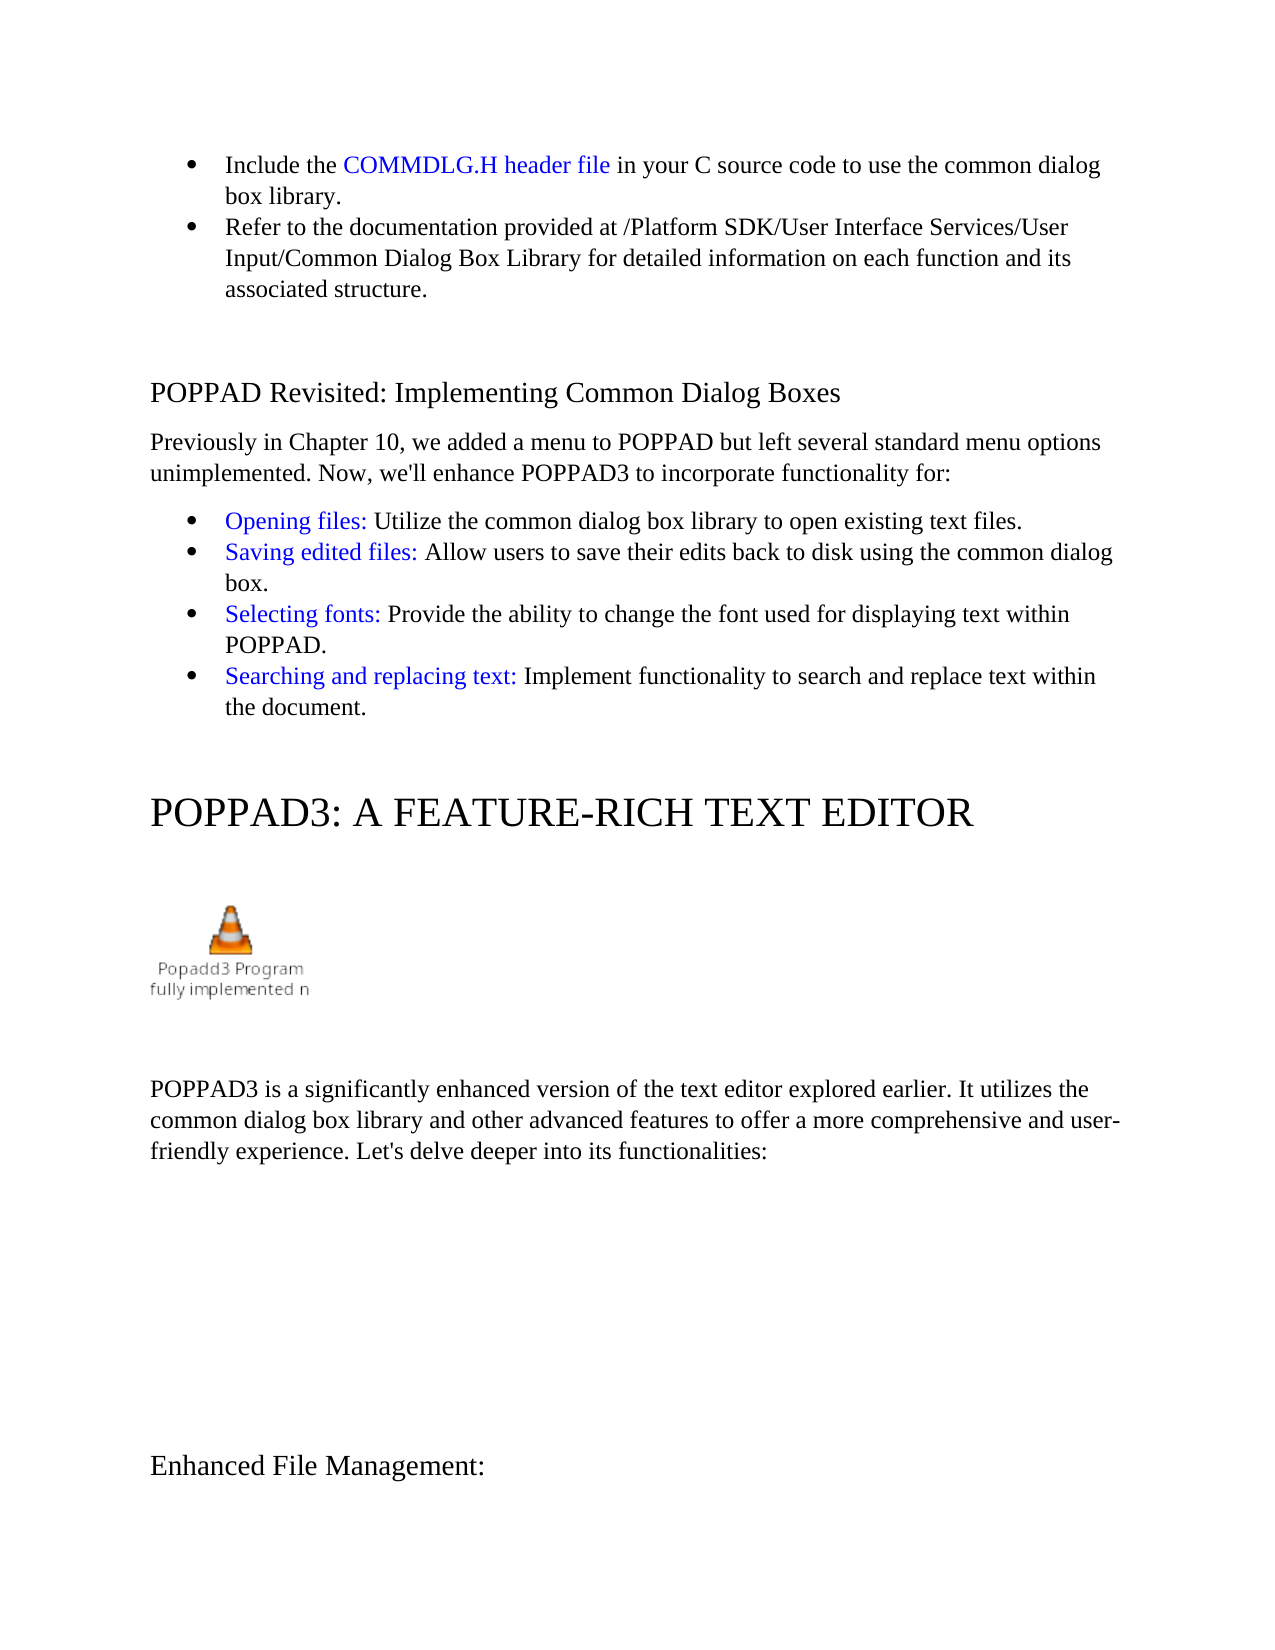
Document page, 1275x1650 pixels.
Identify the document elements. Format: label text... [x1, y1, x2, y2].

text POPPAD3: A FEATURE-RICH TEXT EDITOR [150, 788, 1125, 836]
text Previously in Chapter 10, we added a menu to POPPAD but left several standard menu options unimplemented. Now, we'll enhance POPPAD3 to incorporate functionality for: [150, 427, 1125, 487]
list Opening files: Utilize the common dialog box library to open existing text files. [187, 506, 1125, 535]
list Refer to the documentation provided at /Platform SDK/User Interface Services/User Input/Common Dialog Box Library for detailed information on each function and its associated structure. [187, 212, 1125, 303]
list Searching and replacing text: Implement functionality to search and replace text within the document. [187, 661, 1125, 721]
list Saving edited files: Allow users to save their edits back to disk using the common dialog box. [187, 537, 1125, 597]
text POPPAD Revisited: Implementing Common Dialog Boxes [150, 375, 1125, 408]
list Include the COMMDLG.H header file in your C source code to use the common dialog box library. [187, 150, 1125, 210]
text Enhanced File Management: [150, 1448, 1125, 1482]
list Selecting fonts: Provide the ability to change the font used for displaying text within POPPAD. [187, 599, 1125, 659]
text POPPAD3 is a significantly enhanced version of the text editor explored earlier. It utilizes the common dialog box library and other advanced features to offer a more comprehensive and user-friendly experience. Let's delve deeper into its functionalities: [150, 1074, 1125, 1165]
